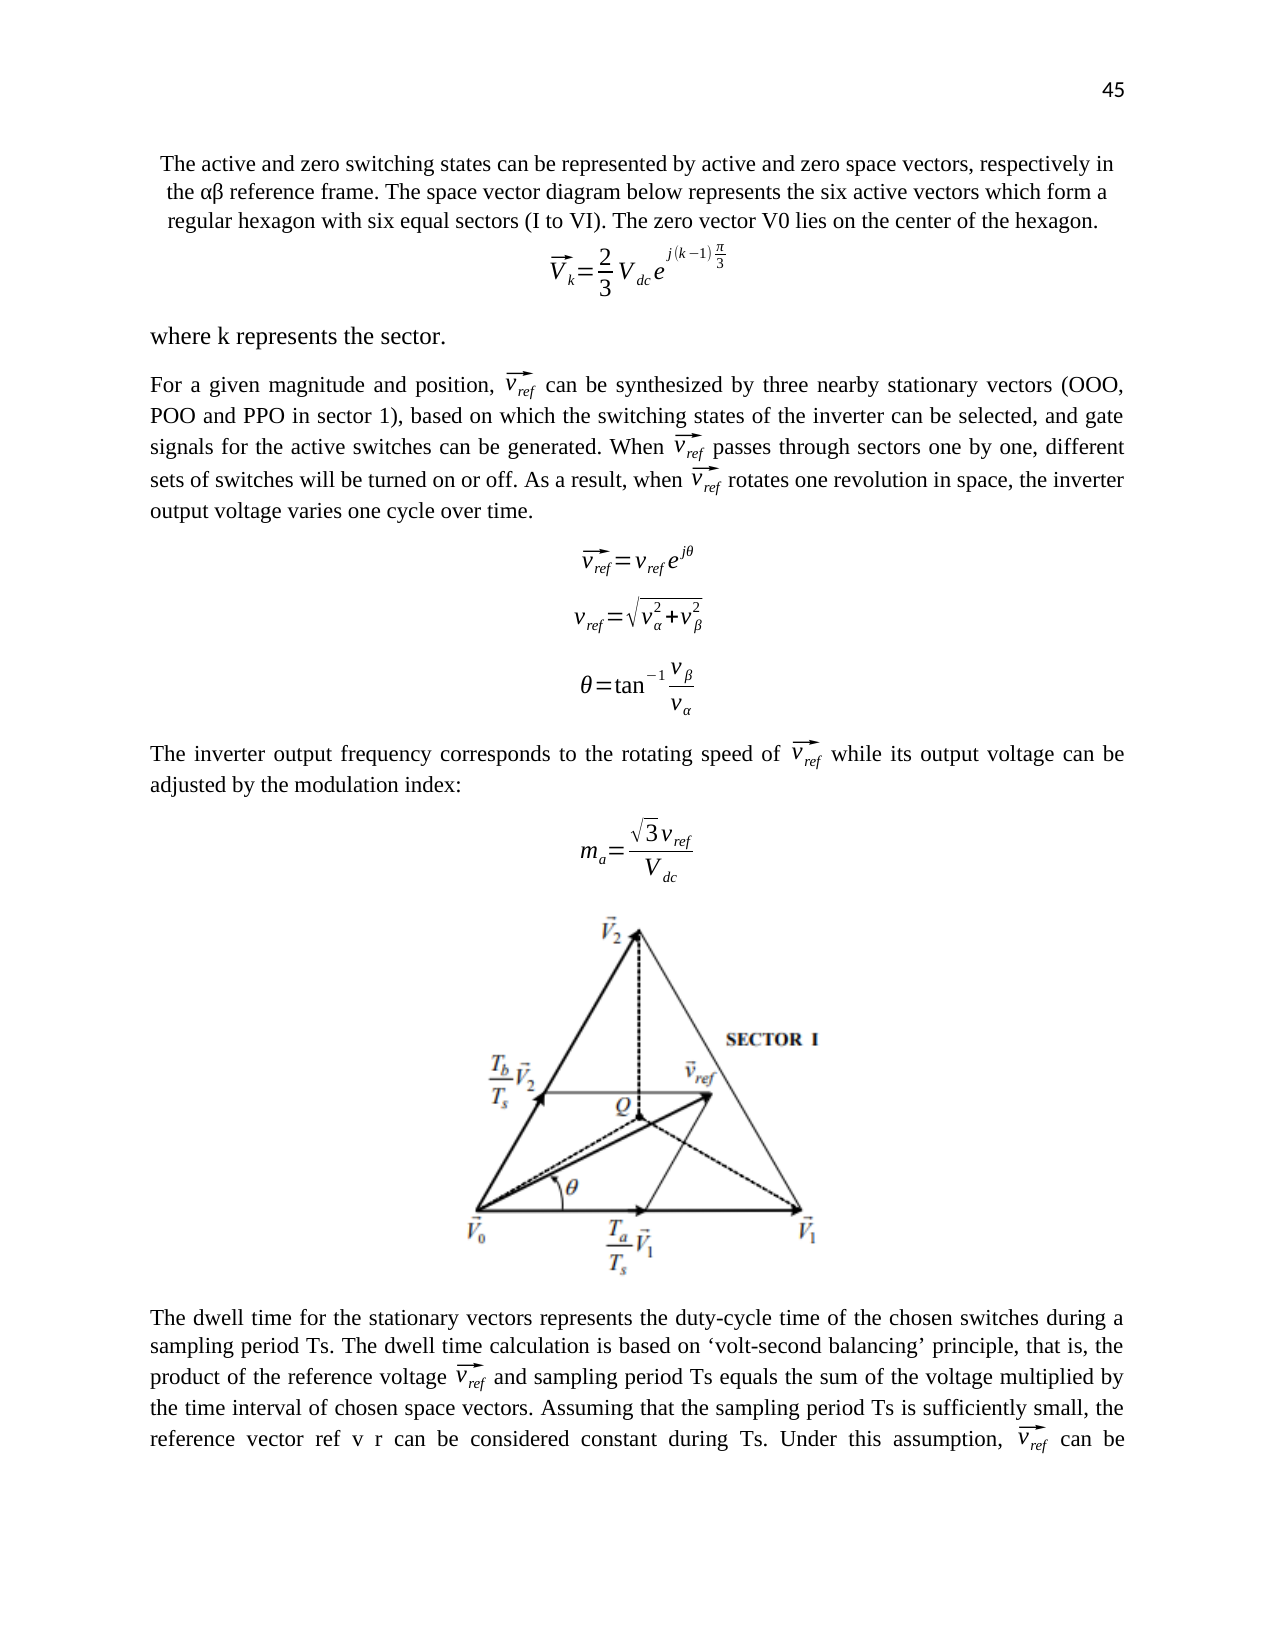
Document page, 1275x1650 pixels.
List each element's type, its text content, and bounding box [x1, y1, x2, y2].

text where k represents the sector. [150, 321, 1125, 350]
text For a given magnitude and position, can be synthesized by three nearby stationary vectors (OOO, POO and PPO in sector 1), based on which the switching states of the inverter can be selected, and gate signals for the active switches can be generated. When passes through sectors one by one, different sets of switches will be turned on or off. As a result, when rotates one revolution in space, the inverter output voltage varies one cycle over time. [150, 369, 1125, 524]
text The inverter output frequency corresponds to the rotating speed of while its output voltage can be adjusted by the modulation index: [150, 738, 1125, 798]
text The active and zero switching states can be represented by active and zero space vectors, respectively in the αβ reference frame. The space vector diagram below represents the six active vectors which form a regular hexagon with six equal sectors (I to VI). The zero vector V0 lies on the center of the hexagon. [150, 150, 1125, 302]
picture [411, 903, 864, 1286]
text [150, 1304, 1125, 1454]
